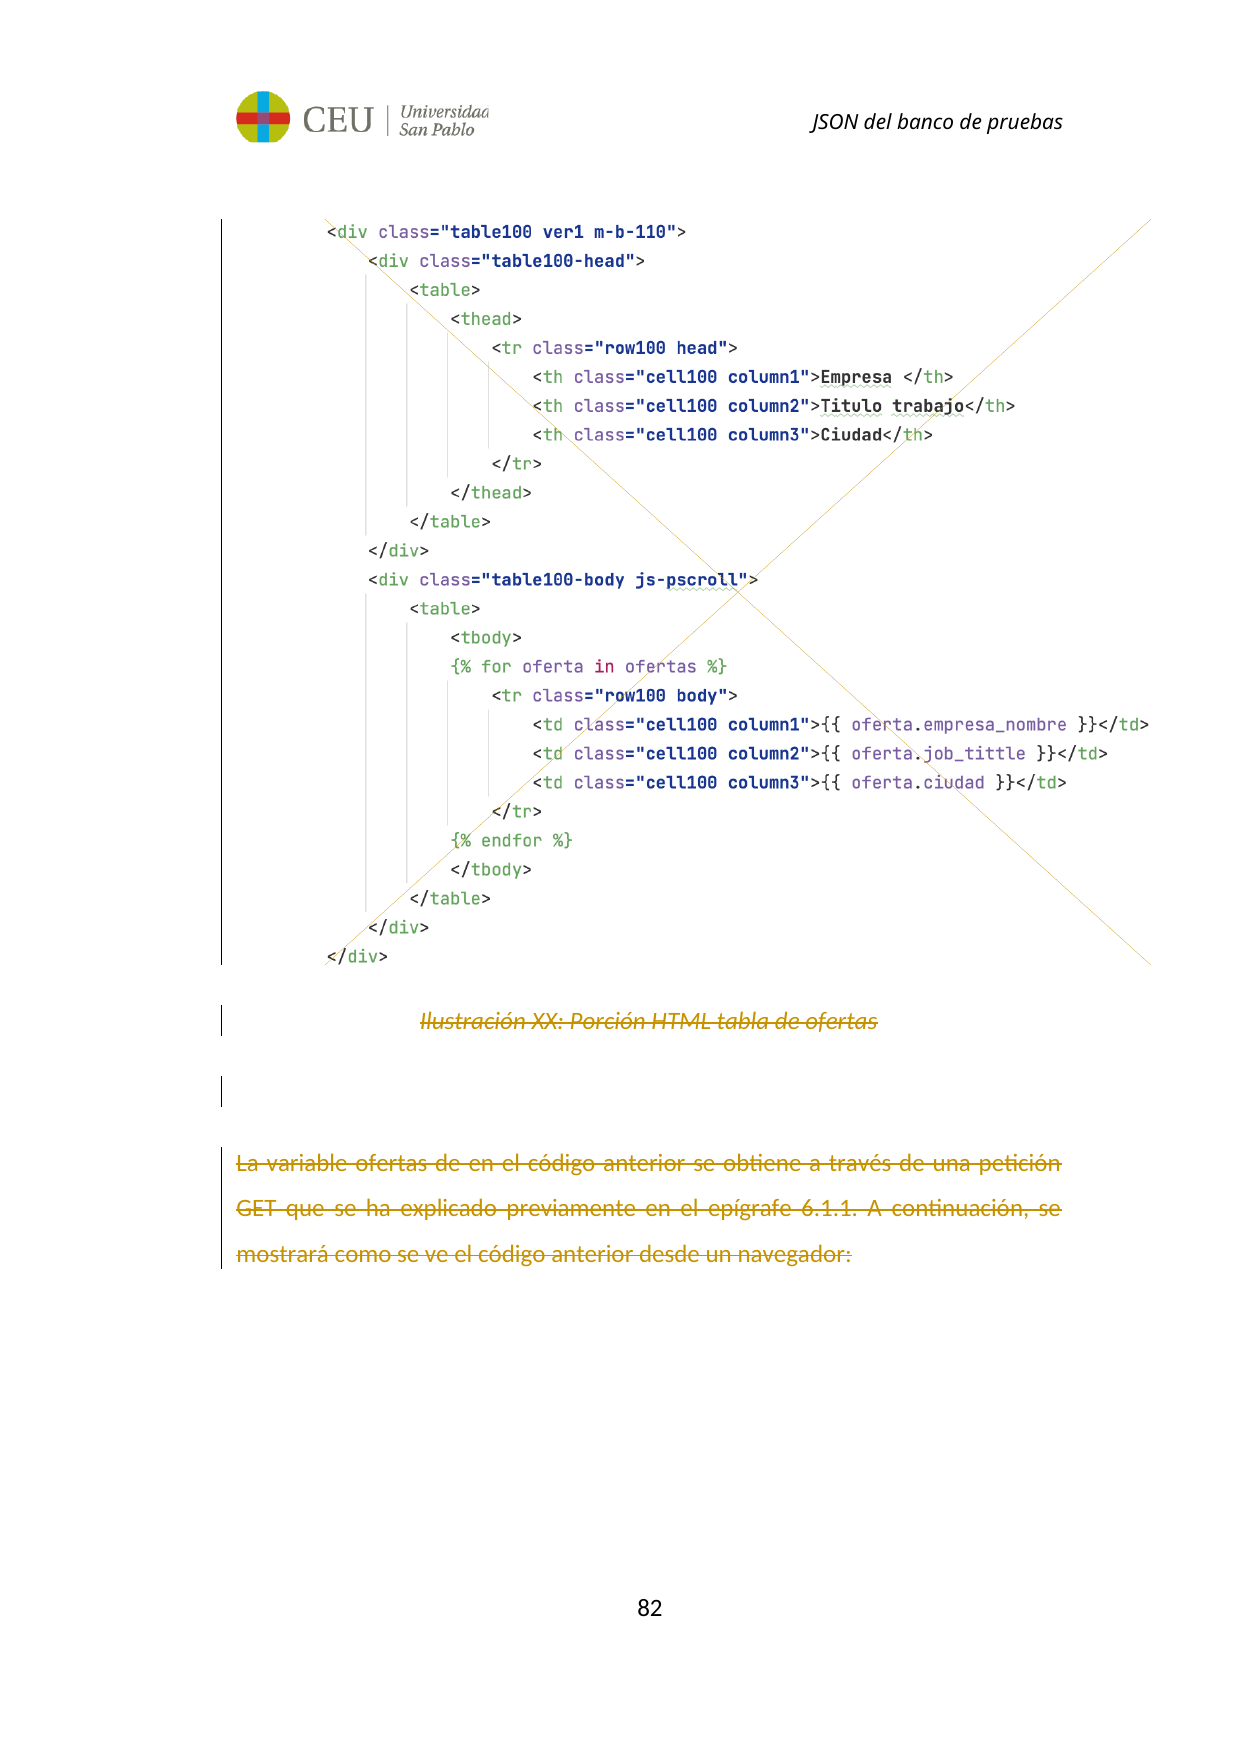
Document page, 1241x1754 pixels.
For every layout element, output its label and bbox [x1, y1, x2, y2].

picture [235, 89, 489, 143]
picture [326, 594, 1150, 966]
picture [325, 221, 736, 963]
picture [739, 220, 1152, 965]
picture [326, 219, 1149, 591]
